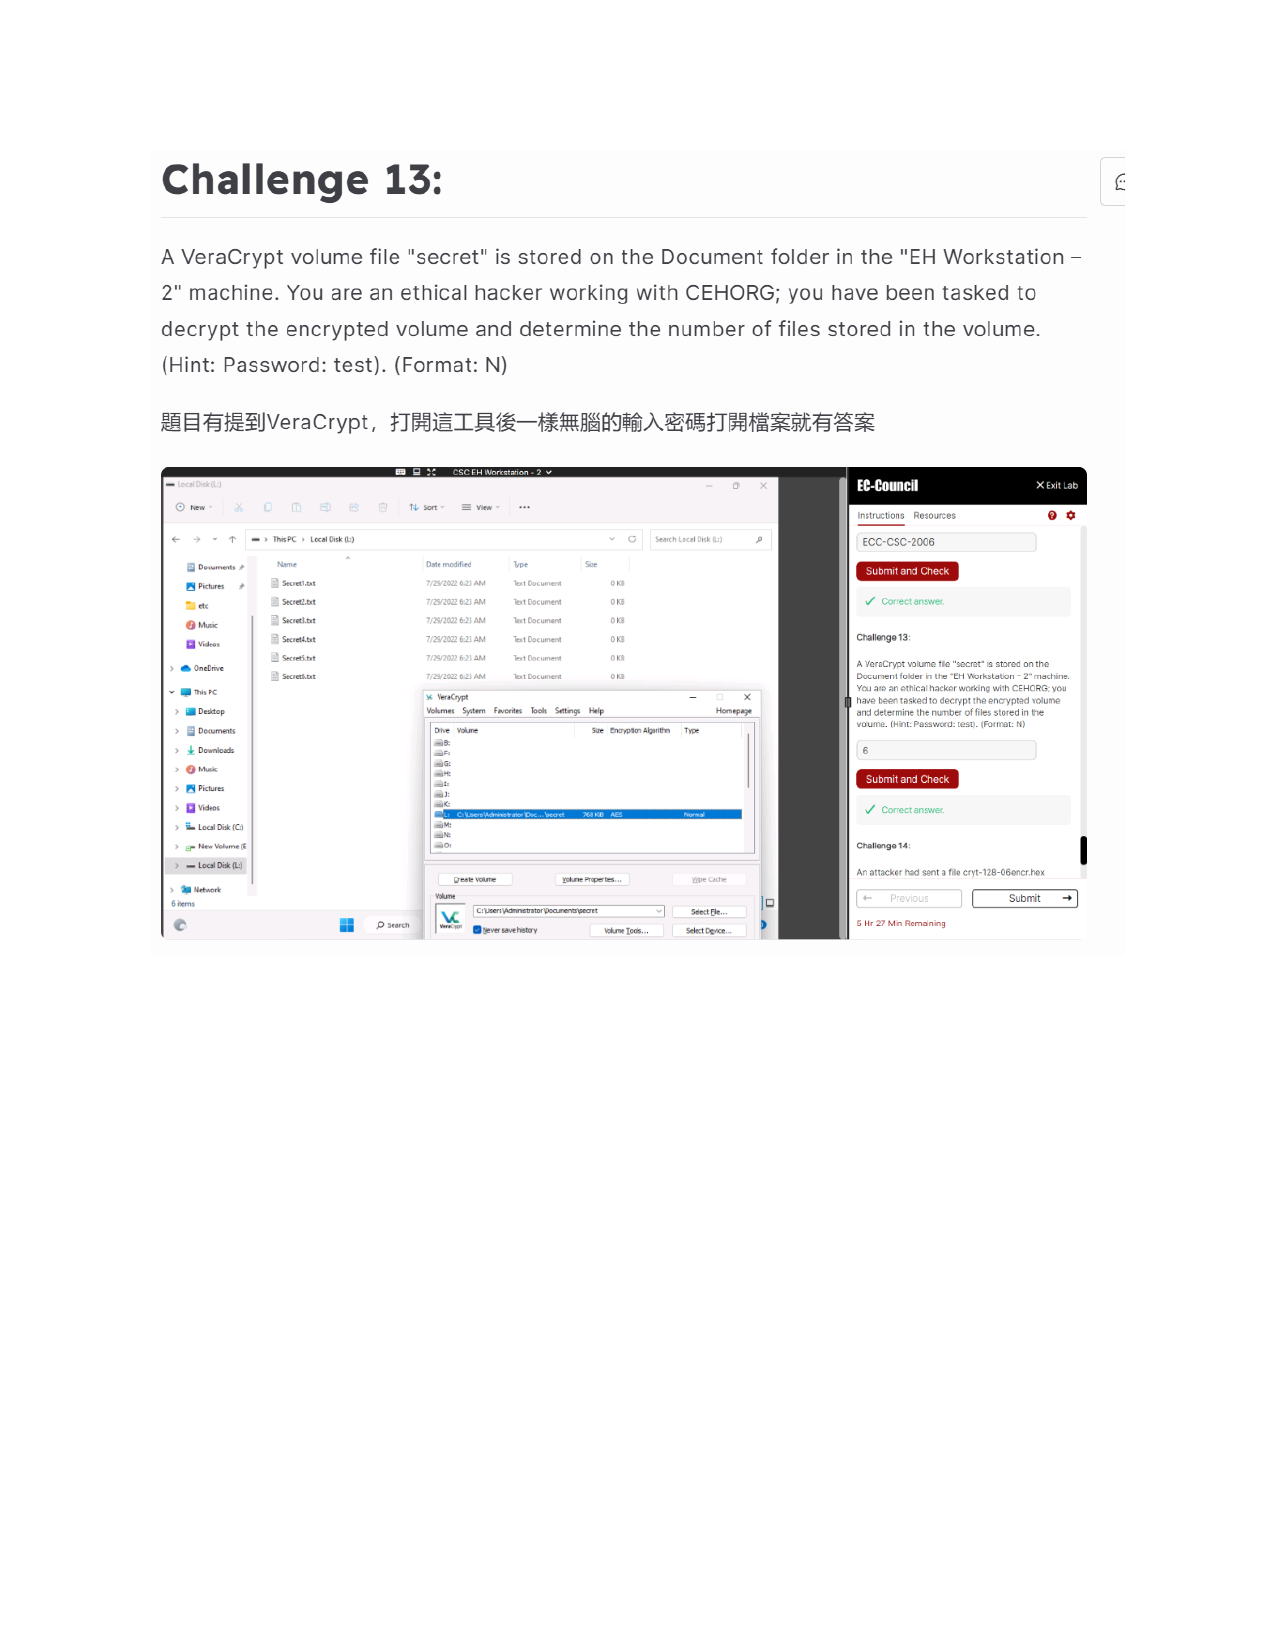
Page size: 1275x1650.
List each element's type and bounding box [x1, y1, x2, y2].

picture [150, 150, 1125, 955]
